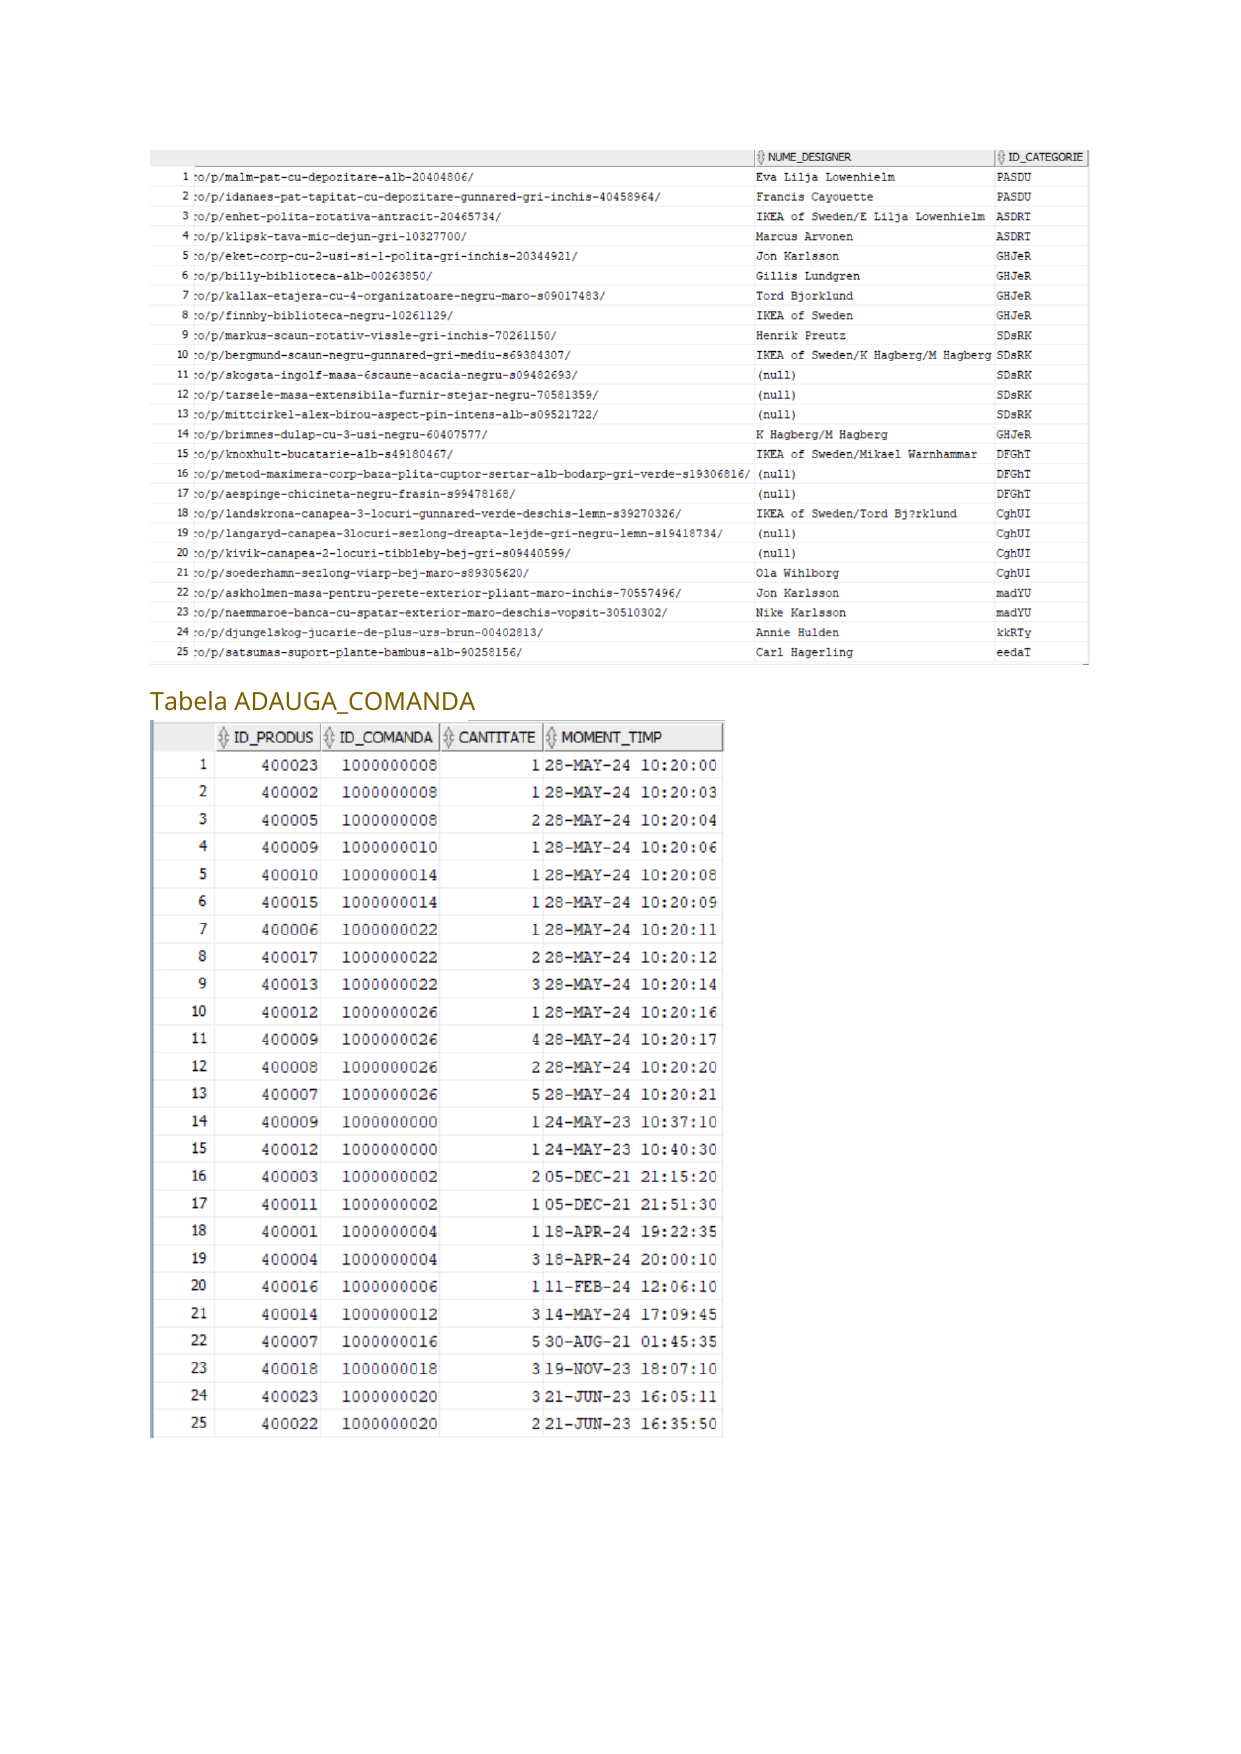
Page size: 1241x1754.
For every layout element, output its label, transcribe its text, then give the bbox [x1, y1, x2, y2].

picture [150, 150, 1091, 665]
subtitle Tabela ADAUGA_COMANDA [150, 684, 1090, 718]
picture [150, 720, 726, 1438]
